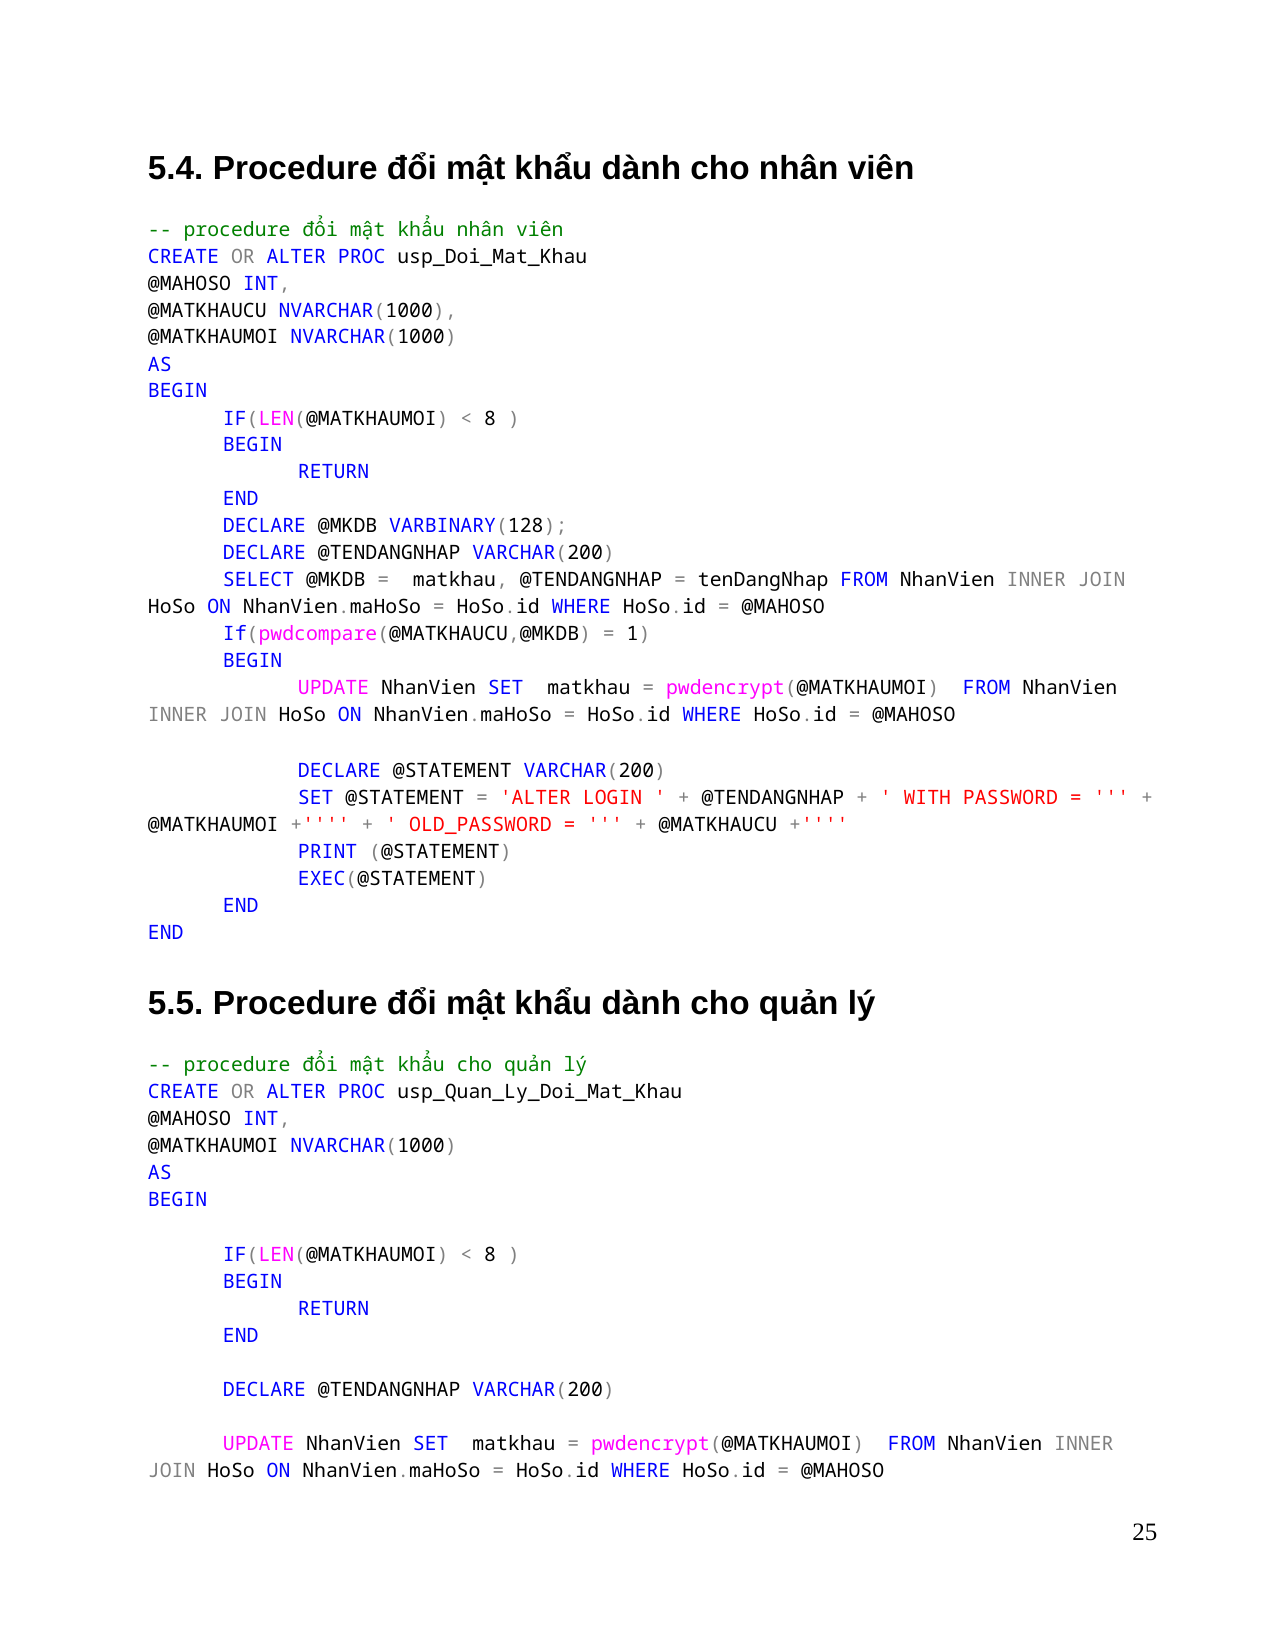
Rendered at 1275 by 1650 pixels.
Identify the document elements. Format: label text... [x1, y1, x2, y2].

text SELECT @MKDB = matkhau, @TENDANGNHAP = tenDangNhap FROM NhanVien INNER JOIN HoSo ON NhanVien.maHoSo = HoSo.id WHERE HoSo.id = @MAHOSO [148, 566, 1157, 619]
text AS [148, 350, 1157, 377]
text CREATE OR ALTER PROC usp_Doi_Mat_Khau [148, 242, 1157, 269]
text @MAHOSO INT, [148, 1104, 1157, 1131]
text @MATKHAUMOI NVARCHAR(1000) [148, 323, 1157, 350]
text END [148, 891, 1157, 918]
text -- procedure đổi mật khẩu nhân viên [148, 215, 1157, 242]
text BEGIN [148, 431, 1157, 458]
text EXEC(@STATEMENT) [148, 864, 1157, 891]
subtitle Procedure đổi mật khẩu dành cho quản lý [148, 983, 1157, 1021]
text RETURN [148, 1294, 1157, 1322]
text BEGIN [148, 1268, 1157, 1294]
text BEGIN [148, 1185, 1157, 1212]
text @MATKHAUMOI NVARCHAR(1000) [148, 1131, 1157, 1158]
subtitle Procedure đổi mật khẩu dành cho nhân viên [148, 148, 1157, 186]
text -- procedure đổi mật khẩu cho quản lý [148, 1050, 1157, 1077]
text IF(LEN(@MATKHAUMOI) < 8 ) [148, 1241, 1157, 1268]
text SET @STATEMENT = 'ALTER LOGIN ' + @TENDANGNHAP + ' WITH PASSWORD = ''' + @MATKHAUMOI +'''' + ' OLD_PASSWORD = ''' + @MATKHAUCU +'''' [148, 783, 1157, 837]
text BEGIN [148, 647, 1157, 673]
text END [148, 485, 1157, 512]
text UPDATE NhanVien SET matkhau = pwdencrypt(@MATKHAUMOI) FROM NhanVien INNER JOIN HoSo ON NhanVien.maHoSo = HoSo.id WHERE HoSo.id = @MAHOSO [148, 1429, 1157, 1483]
text IF(LEN(@MATKHAUMOI) < 8 ) [148, 404, 1157, 431]
text BEGIN [148, 377, 1157, 404]
text @MAHOSO INT, [148, 269, 1157, 296]
text RETURN [148, 458, 1157, 485]
text @MATKHAUCU NVARCHAR(1000), [148, 296, 1157, 323]
text DECLARE @TENDANGNHAP VARCHAR(200) [148, 1376, 1157, 1402]
text DECLARE @MKDB VARBINARY(128); [148, 512, 1157, 539]
text END [148, 918, 1157, 945]
text PRINT (@STATEMENT) [148, 837, 1157, 864]
text AS [148, 1158, 1157, 1185]
text UPDATE NhanVien SET matkhau = pwdencrypt(@MATKHAUMOI) FROM NhanVien INNER JOIN HoSo ON NhanVien.maHoSo = HoSo.id WHERE HoSo.id = @MAHOSO [148, 673, 1157, 727]
text If(pwdcompare(@MATKHAUCU,@MKDB) = 1) [148, 619, 1157, 647]
text CREATE OR ALTER PROC usp_Quan_Ly_Doi_Mat_Khau [148, 1077, 1157, 1104]
text DECLARE @TENDANGNHAP VARCHAR(200) [148, 539, 1157, 566]
text END [148, 1322, 1157, 1348]
text DECLARE @STATEMENT VARCHAR(200) [148, 756, 1157, 783]
